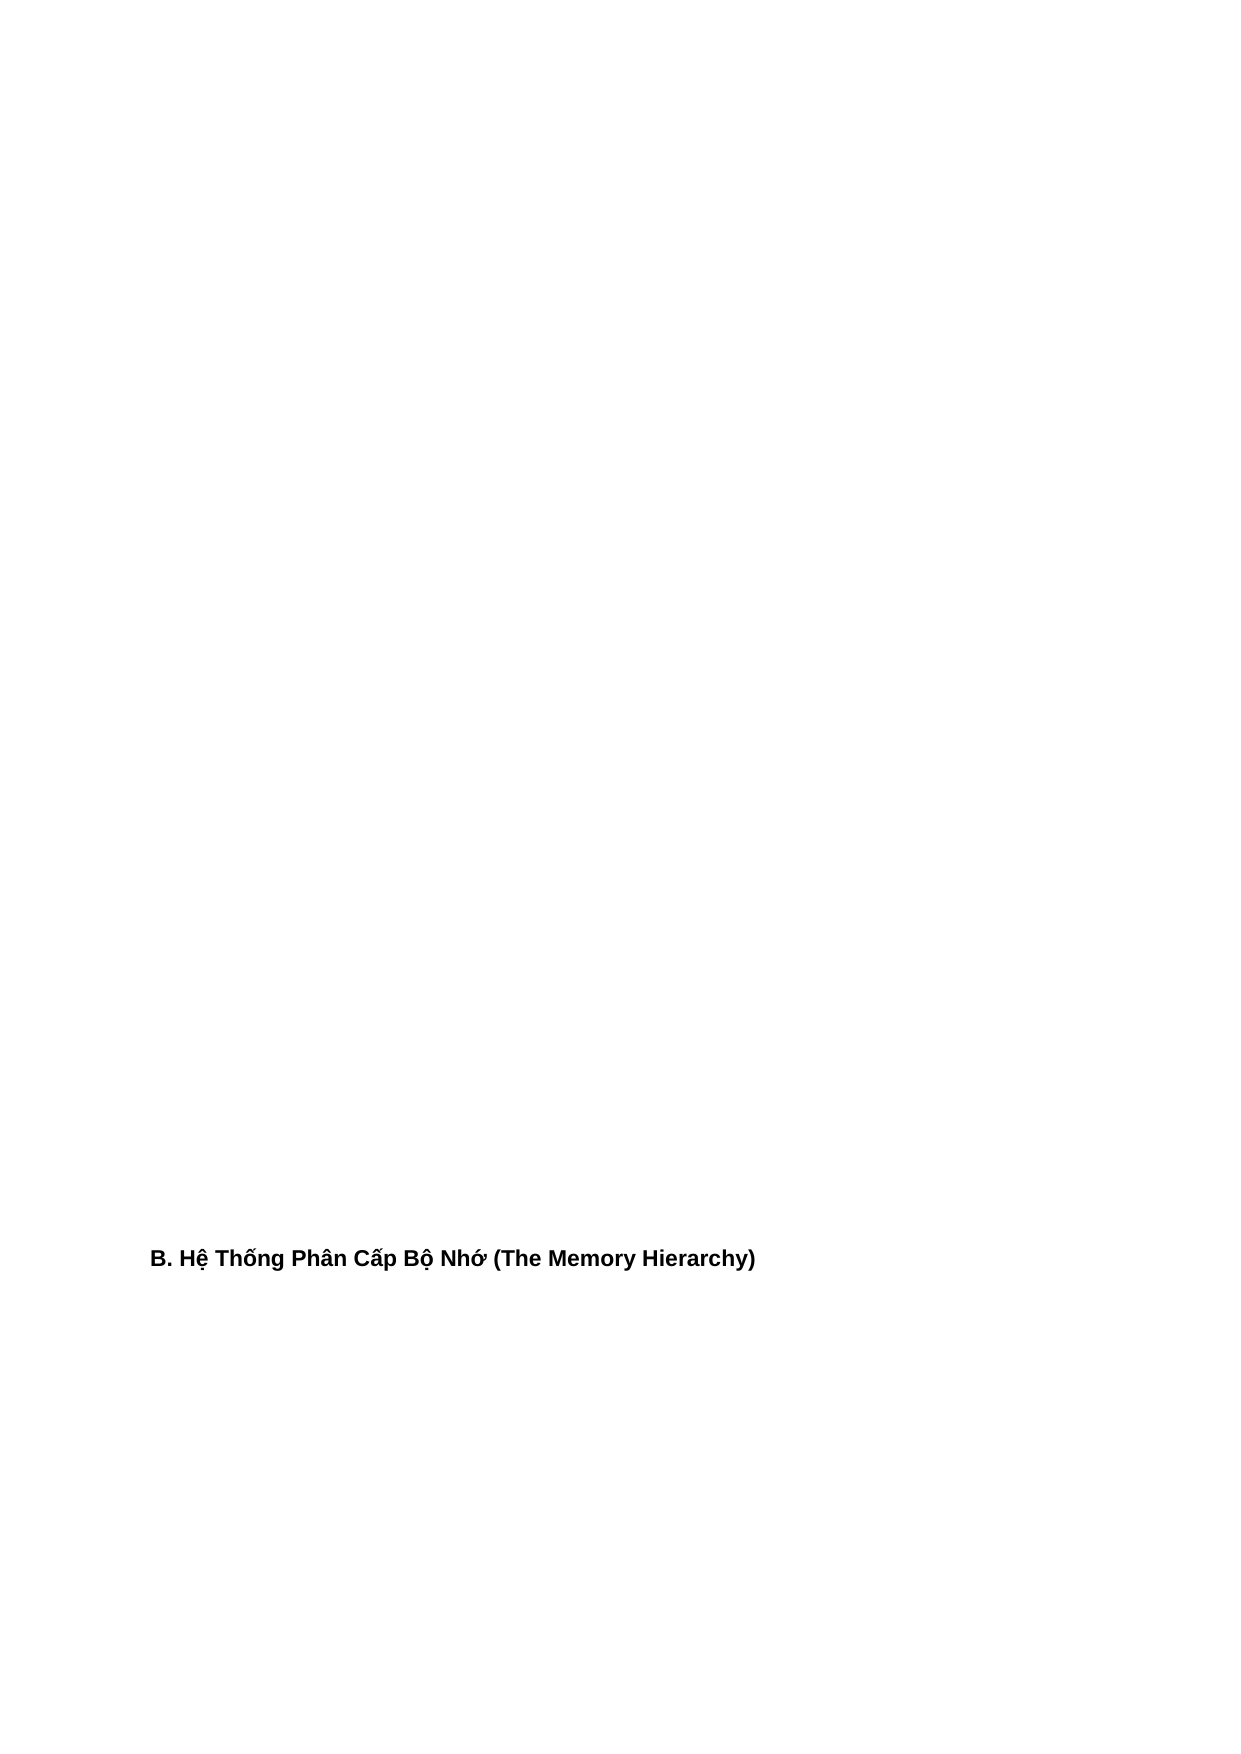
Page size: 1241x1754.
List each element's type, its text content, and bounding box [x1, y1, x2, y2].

text B. Hệ Thống Phân Cấp Bộ Nhớ (The Memory Hierarchy) [150, 1244, 1090, 1271]
